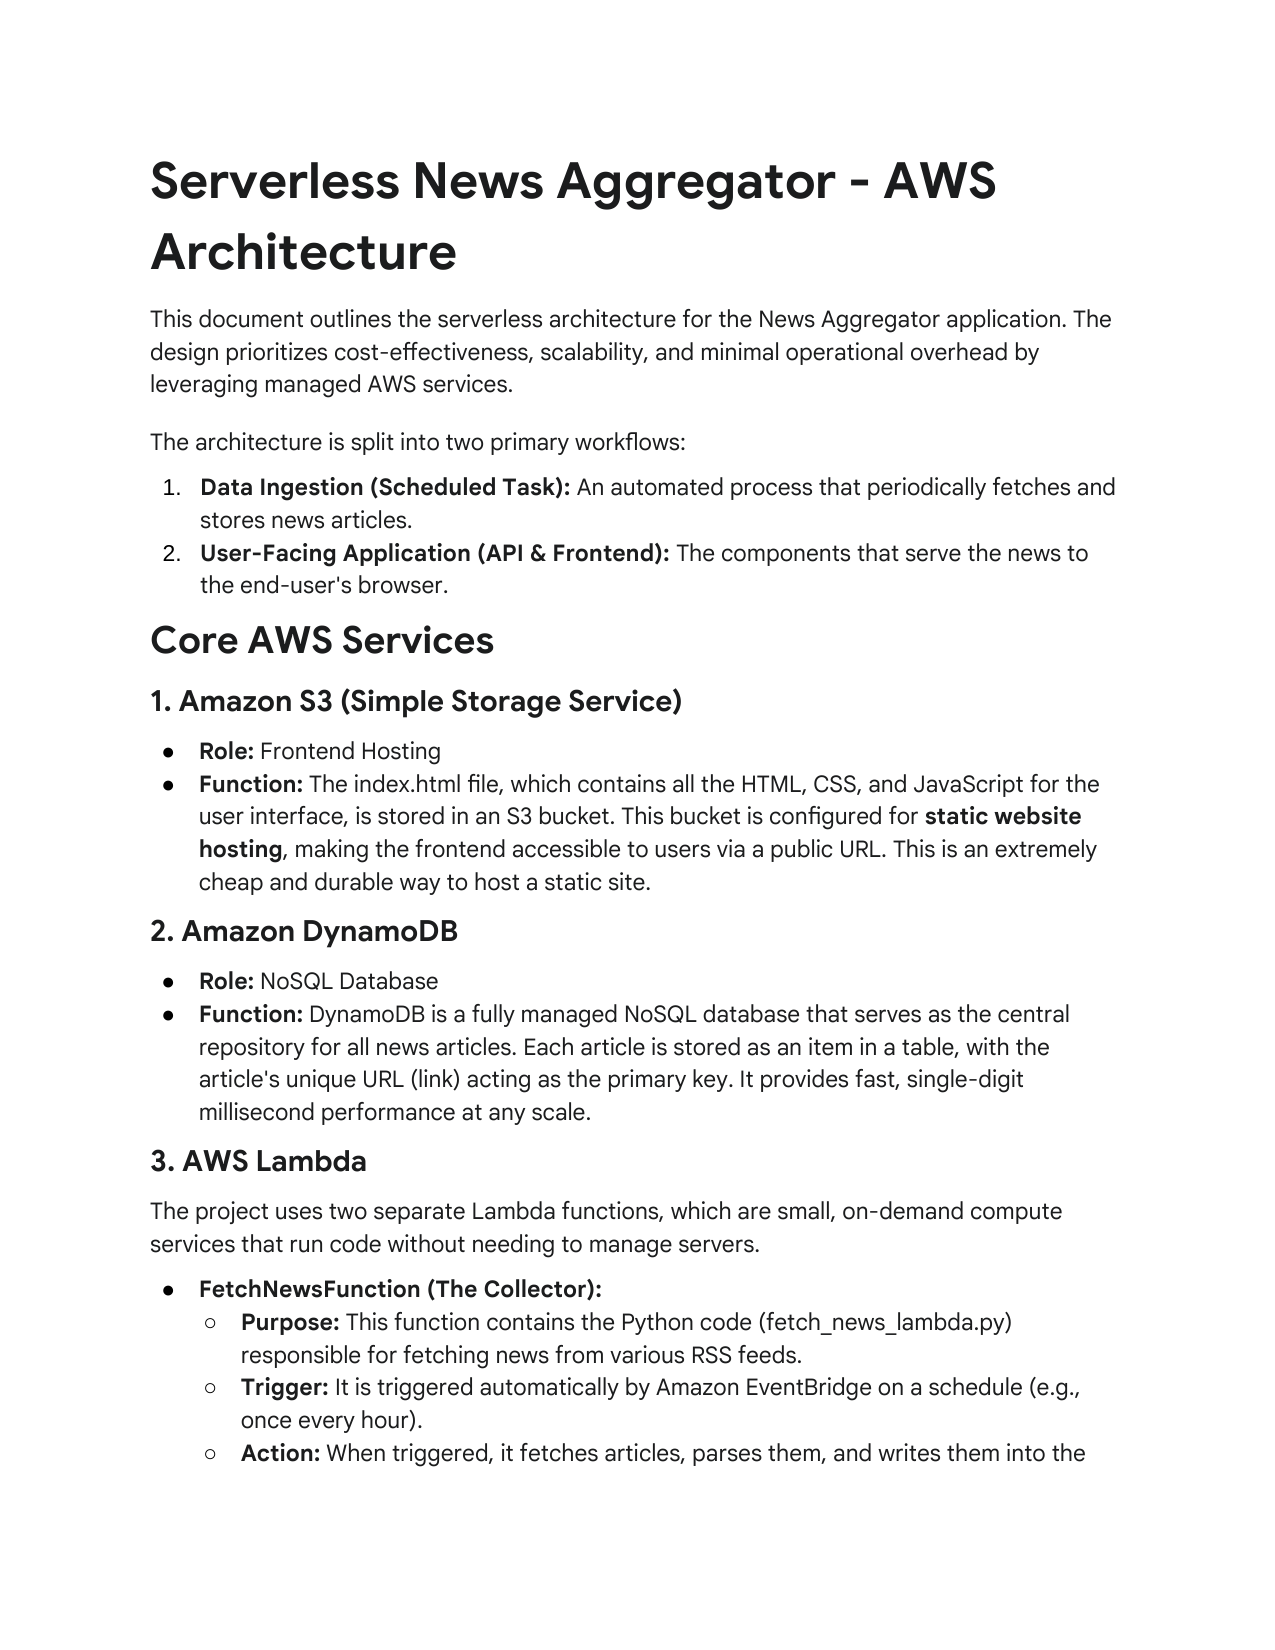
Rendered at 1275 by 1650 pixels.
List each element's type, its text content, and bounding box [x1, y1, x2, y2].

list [203, 1439, 1125, 1468]
list Function: DynamoDB is a fully managed NoSQL database that serves as the central repository for all news articles. Each article is stored as an item in a table, with the article's unique URL (link) acting as the primary key. It provides fast, single-digit millisecond performance at any scale. [161, 1000, 1125, 1127]
list User-Facing Application (API & Frontend): The components that serve the news to the end-user's browser. [162, 539, 1125, 600]
list Data Ingestion (Scheduled Task): An automated process that periodically fetches and stores news articles. [162, 473, 1125, 535]
list Role: NoSQL Database [161, 967, 1125, 996]
text The architecture is split into two primary workflows: [150, 428, 1125, 457]
text This document outlines the serverless architecture for the News Aggregator application. The design prioritizes cost-effectiveness, scalability, and minimal operational overhead by leveraging managed AWS services. [150, 305, 1125, 399]
subtitle 1. Amazon S3 (Simple Storage Service) [150, 683, 1125, 719]
list FetchNewsFunction (The Collector): [161, 1275, 1125, 1304]
list Role: Frontend Hosting [161, 737, 1125, 766]
subtitle Core AWS Services [150, 617, 1125, 664]
text The project uses two separate Lambda functions, which are small, on-demand compute services that run code without needing to manage servers. [150, 1197, 1125, 1259]
subtitle Serverless News Aggregator - AWS Architecture [150, 150, 1125, 284]
list Purpose: This function contains the Python code (fetch_news_lambda.py) responsible for fetching news from various RSS feeds. [203, 1308, 1125, 1369]
subtitle 3. AWS Lambda [150, 1143, 1125, 1180]
list Function: The index.html file, which contains all the HTML, CSS, and JavaScript for the user interface, is stored in an S3 bucket. This bucket is configured for static website hosting, making the frontend accessible to users via a public URL. This is an extremely cheap and durable way to host a static site. [161, 770, 1125, 897]
list Trigger: It is triggered automatically by Amazon EventBridge on a schedule (e.g., once every hour). [203, 1373, 1125, 1435]
subtitle 2. Amazon DynamoDB [150, 913, 1125, 950]
